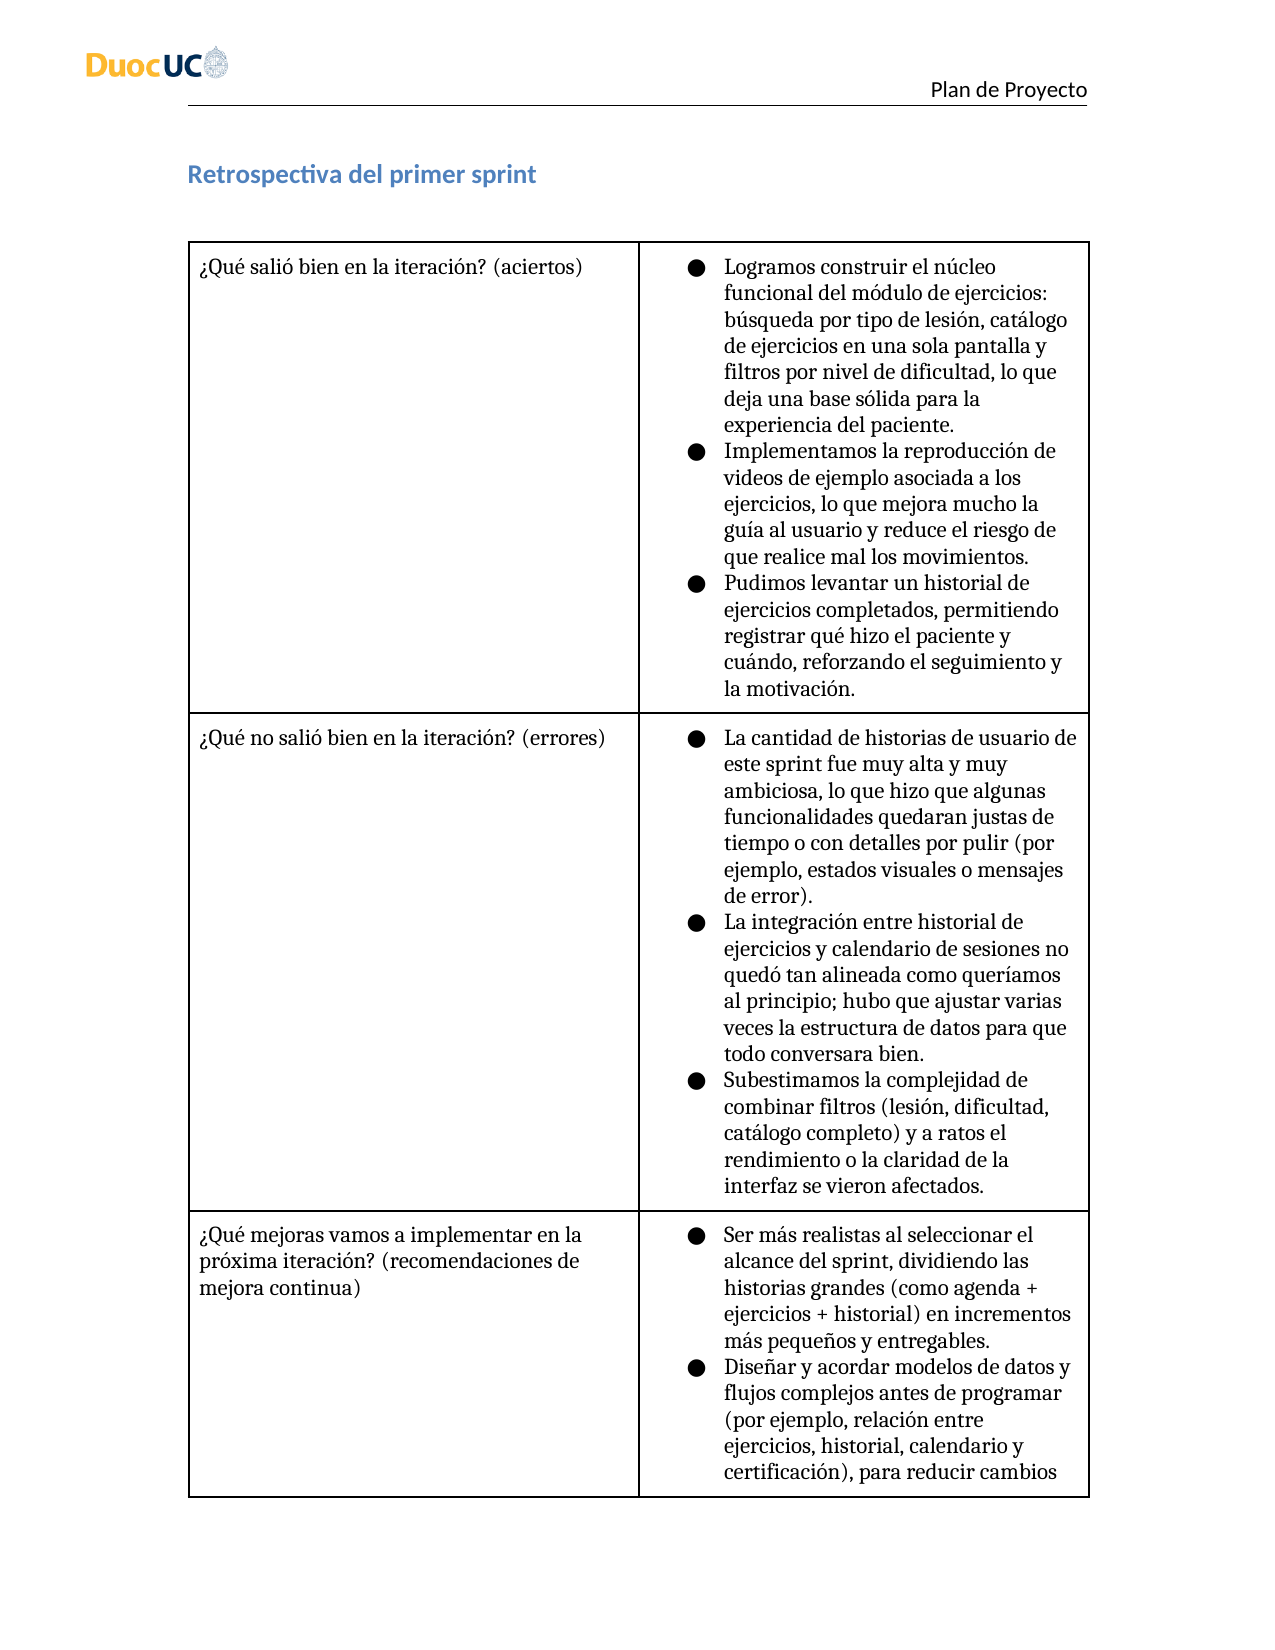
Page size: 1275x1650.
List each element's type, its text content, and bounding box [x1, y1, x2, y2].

subtitle Retrospectiva del primer sprint [187, 157, 1087, 190]
picture [79, 42, 233, 81]
